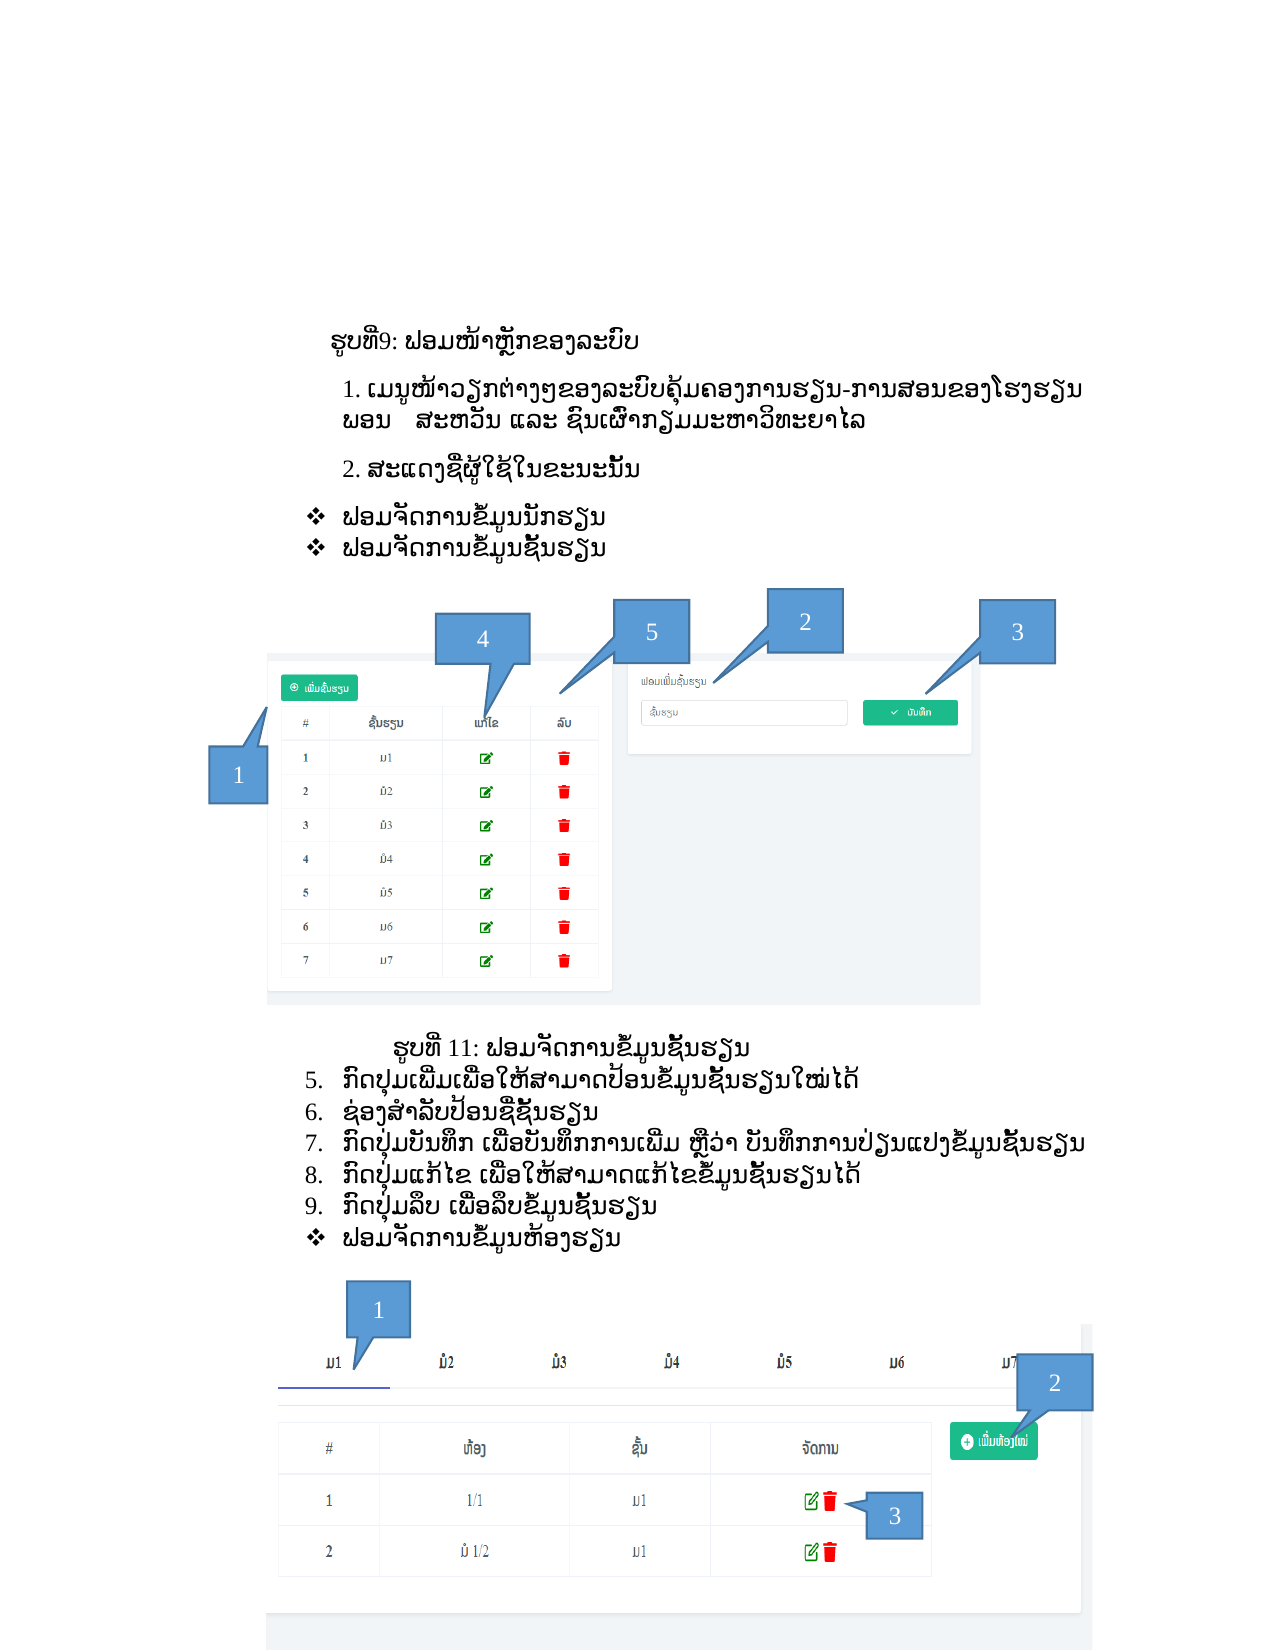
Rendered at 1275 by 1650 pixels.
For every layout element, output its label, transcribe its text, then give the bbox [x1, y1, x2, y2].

list ກົດປຸ່ມແກ້ໄຂ ເພື່ອໃຫ້ສາມາດແກ້ໄຂຂໍ້ມູນຊັ້ນຮຽນໄດ້ [304, 1160, 1125, 1189]
picture [266, 1324, 1093, 1650]
list ຊ່ອງສຳລັບປ້ອນຊື່ຊັ້ນຮຽນ [304, 1097, 1125, 1126]
list ກົດປຸມເພີ່ມເພື່ອໃຫ້ສາມາດປ້ອນຂໍ້ມູນຊັ້ນຮຽນໃໝ່ໄດ້ [304, 1065, 1125, 1094]
list ຟອມຈັດການຂໍ້ມູນຊັ້ນຮຽນ [304, 533, 1125, 562]
list ຟອມຈັດການຂໍ້ມູນຫ້ອງຮຽນ [304, 1223, 1125, 1252]
text 1.​ ເມນູໜ້າວຽກຕ່າງໆຂອງລະບົບຄຸ້ມຄອງການຮຽນ-ການສອນຂອງໂຮງຮຽນພອນ ສະຫວັນ ແລະ ຊົນເຜົ່າກຽມມະຫາວິທະຍາໄລ [342, 374, 1125, 435]
picture [266, 653, 981, 1005]
list ກົດປຸ່ມບັນທຶກ ເພື່ອບັນທຶກການເພີ່ມ ຫຼືວ່າ ບັນທຶກການປ່ຽນແປງຂໍ້ມູນຊັ້ນຮຽນ [304, 1128, 1125, 1157]
list ກົດປຸ່ມລຶບ ເພື່ອລຶບຂໍ້ມູນຊັ້ນຮຽນ [304, 1191, 1125, 1221]
text 2. ສະແດງຊື່ຜູ້ໃຊ້ໃນຂະນະນັ້ນ [342, 454, 1125, 483]
list ຮູບທີ່ 11: ຟອມຈັດການຂໍ້ມູນຊັ້ນຮຽນ [342, 1033, 1125, 1062]
list ຟອມຈັດການຂໍ້ມູນນັກຮຽນ [304, 502, 1125, 531]
text ຮູບທີ່9: ຟອມໜ້າຫຼັກຂອງລະບົບ [192, 326, 1125, 355]
